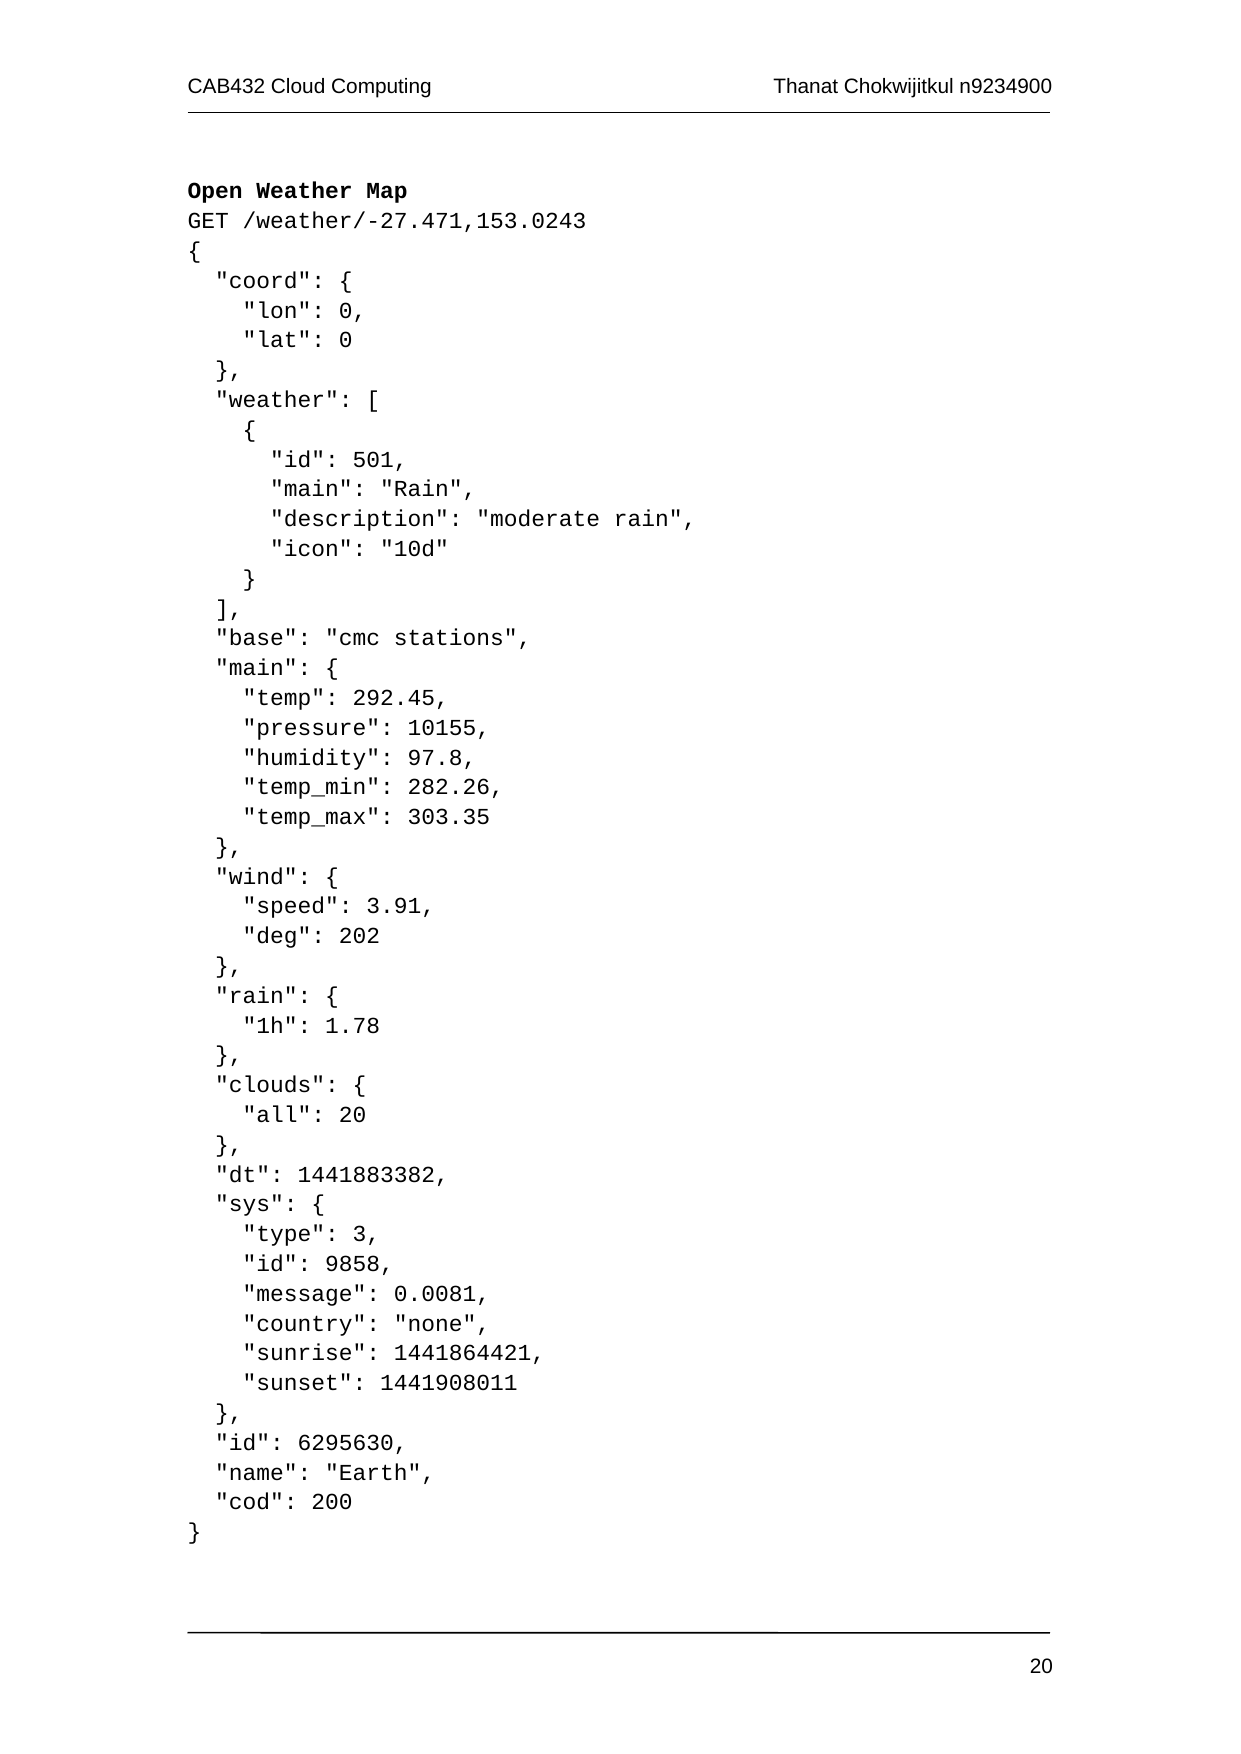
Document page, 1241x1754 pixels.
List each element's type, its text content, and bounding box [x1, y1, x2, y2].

text "speed": 3.91, [187, 895, 1053, 921]
text "cod": 200 [187, 1491, 1053, 1517]
text "id": 6295630, [187, 1431, 1053, 1457]
text "sys": { [187, 1193, 1053, 1219]
text "message": 0.0081, [187, 1282, 1053, 1308]
text "id": 9858, [187, 1252, 1053, 1278]
text "type": 3, [187, 1222, 1053, 1248]
text "humidity": 97.8, [187, 746, 1053, 772]
text "clouds": { [187, 1073, 1053, 1099]
text "description": "moderate rain", [187, 507, 1053, 533]
text "id": 501, [187, 448, 1053, 474]
text "main": "Rain", [187, 478, 1053, 504]
text "name": "Earth", [187, 1461, 1053, 1487]
text { [187, 418, 1053, 444]
text }, [187, 358, 1053, 384]
text "rain": { [187, 984, 1053, 1010]
text "deg": 202 [187, 924, 1053, 951]
text }, [187, 835, 1053, 861]
text "pressure": 10155, [187, 716, 1053, 742]
text GET /weather/-27.471,153.0243 [187, 209, 1053, 236]
text "wind": { [187, 865, 1053, 891]
text }, [187, 1044, 1053, 1070]
text Open Weather Map [187, 180, 1053, 206]
text "sunset": 1441908011 [187, 1371, 1053, 1397]
text } [187, 567, 1053, 593]
text "base": "cmc stations", [187, 627, 1053, 653]
text "sunrise": 1441864421, [187, 1342, 1053, 1368]
text "icon": "10d" [187, 537, 1053, 563]
text "dt": 1441883382, [187, 1163, 1053, 1189]
text "temp_min": 282.26, [187, 776, 1053, 802]
text } [187, 1520, 1053, 1546]
text "lon": 0, [187, 299, 1053, 325]
text "temp_max": 303.35 [187, 805, 1053, 831]
text "country": "none", [187, 1312, 1053, 1338]
text "coord": { [187, 269, 1053, 295]
text }, [187, 1401, 1053, 1427]
text "all": 20 [187, 1103, 1053, 1129]
text "main": { [187, 656, 1053, 682]
text "1h": 1.78 [187, 1014, 1053, 1040]
text "weather": [ [187, 388, 1053, 414]
text ], [187, 597, 1053, 623]
text "lat": 0 [187, 329, 1053, 355]
text { [187, 239, 1053, 265]
text }, [187, 954, 1053, 980]
text "temp": 292.45, [187, 686, 1053, 712]
text }, [187, 1133, 1053, 1159]
